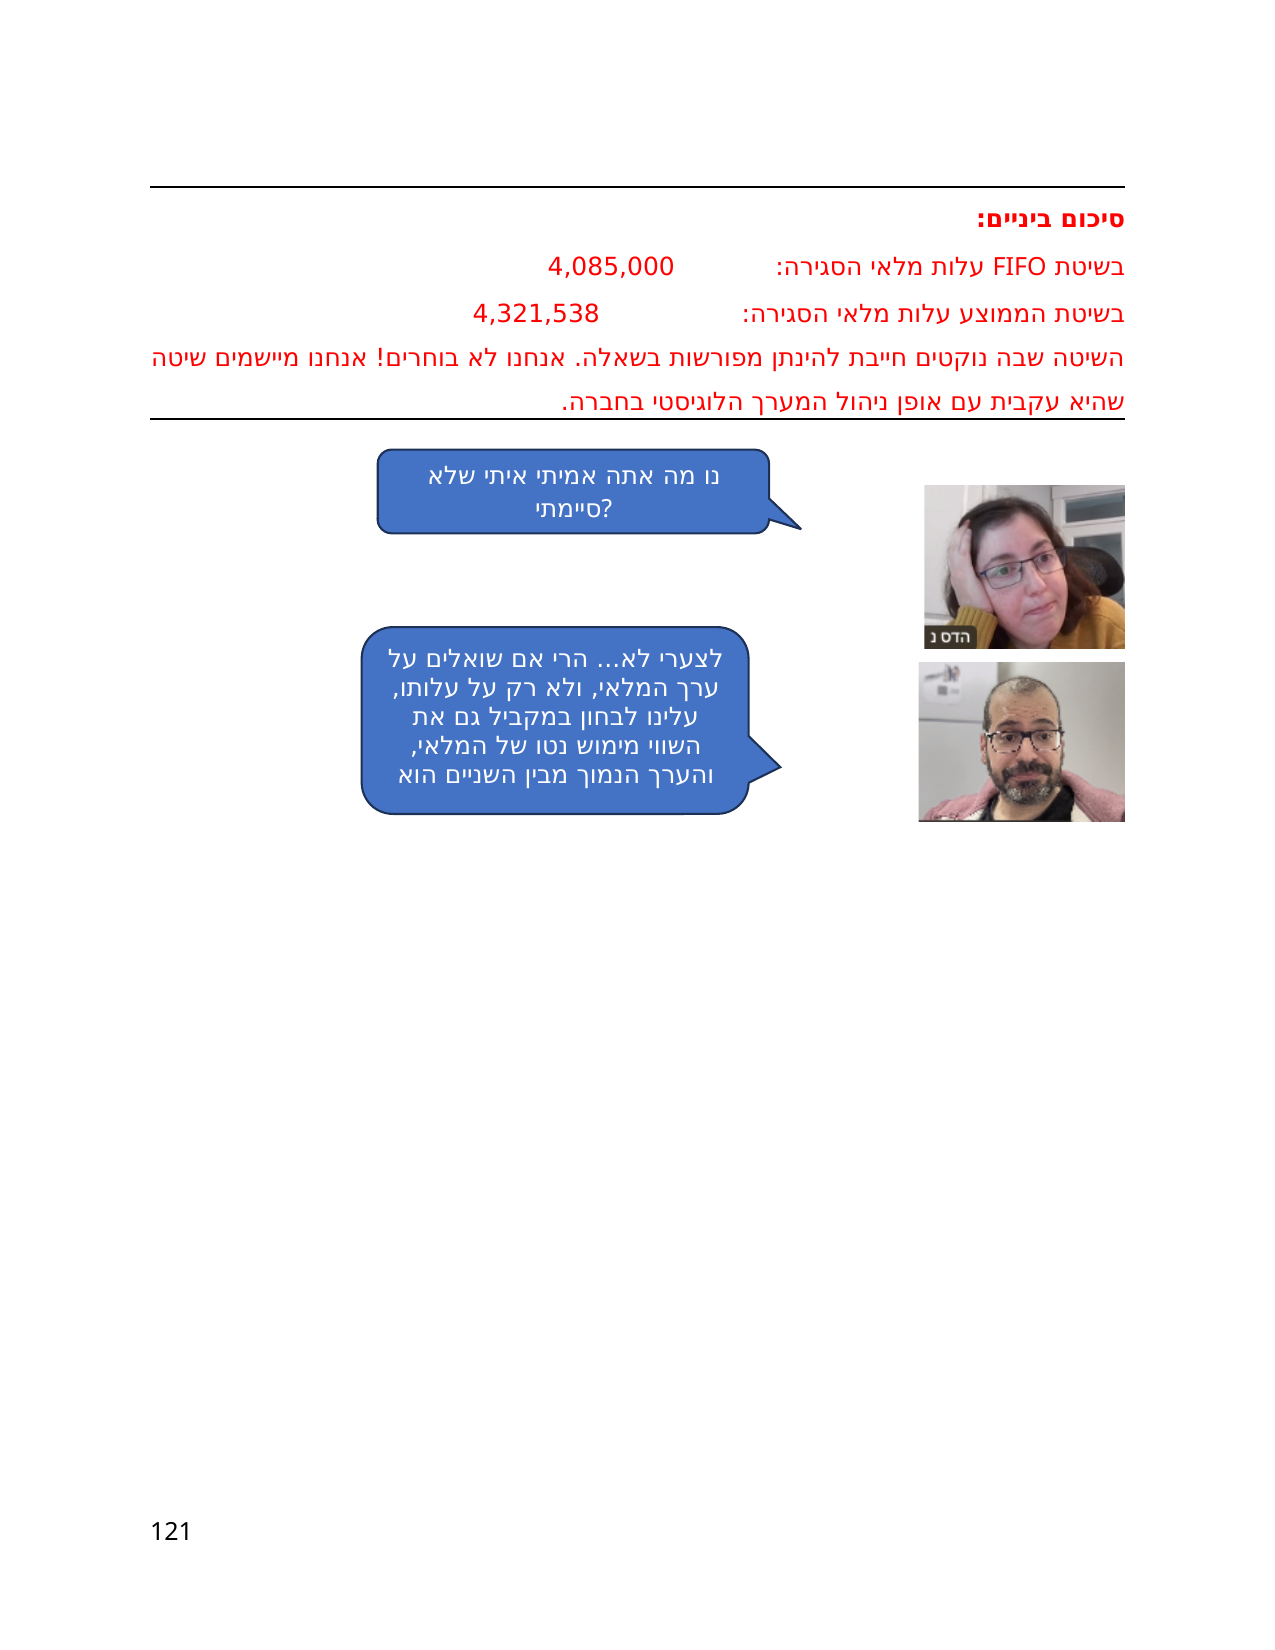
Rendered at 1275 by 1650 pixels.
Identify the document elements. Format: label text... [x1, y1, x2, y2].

picture [918, 662, 1125, 822]
text השיטה שבה נוקטים חייבת להינתן מפורשות בשאלה. אנחנו לא בוחרים! אנחנו מיישמים שיטה שהיא עקבית עם אופן ניהול המערך הלוגיסטי בחברה. [150, 343, 1125, 418]
text סיכום ביניים: [150, 205, 1125, 234]
text בשיטת הממוצע עלות מלאי הסגירה: 4,321,538 [150, 299, 1125, 329]
picture [924, 485, 1125, 649]
text בשיטת FIFO עלות מלאי הסגירה: 4,085,000 [150, 248, 1125, 282]
